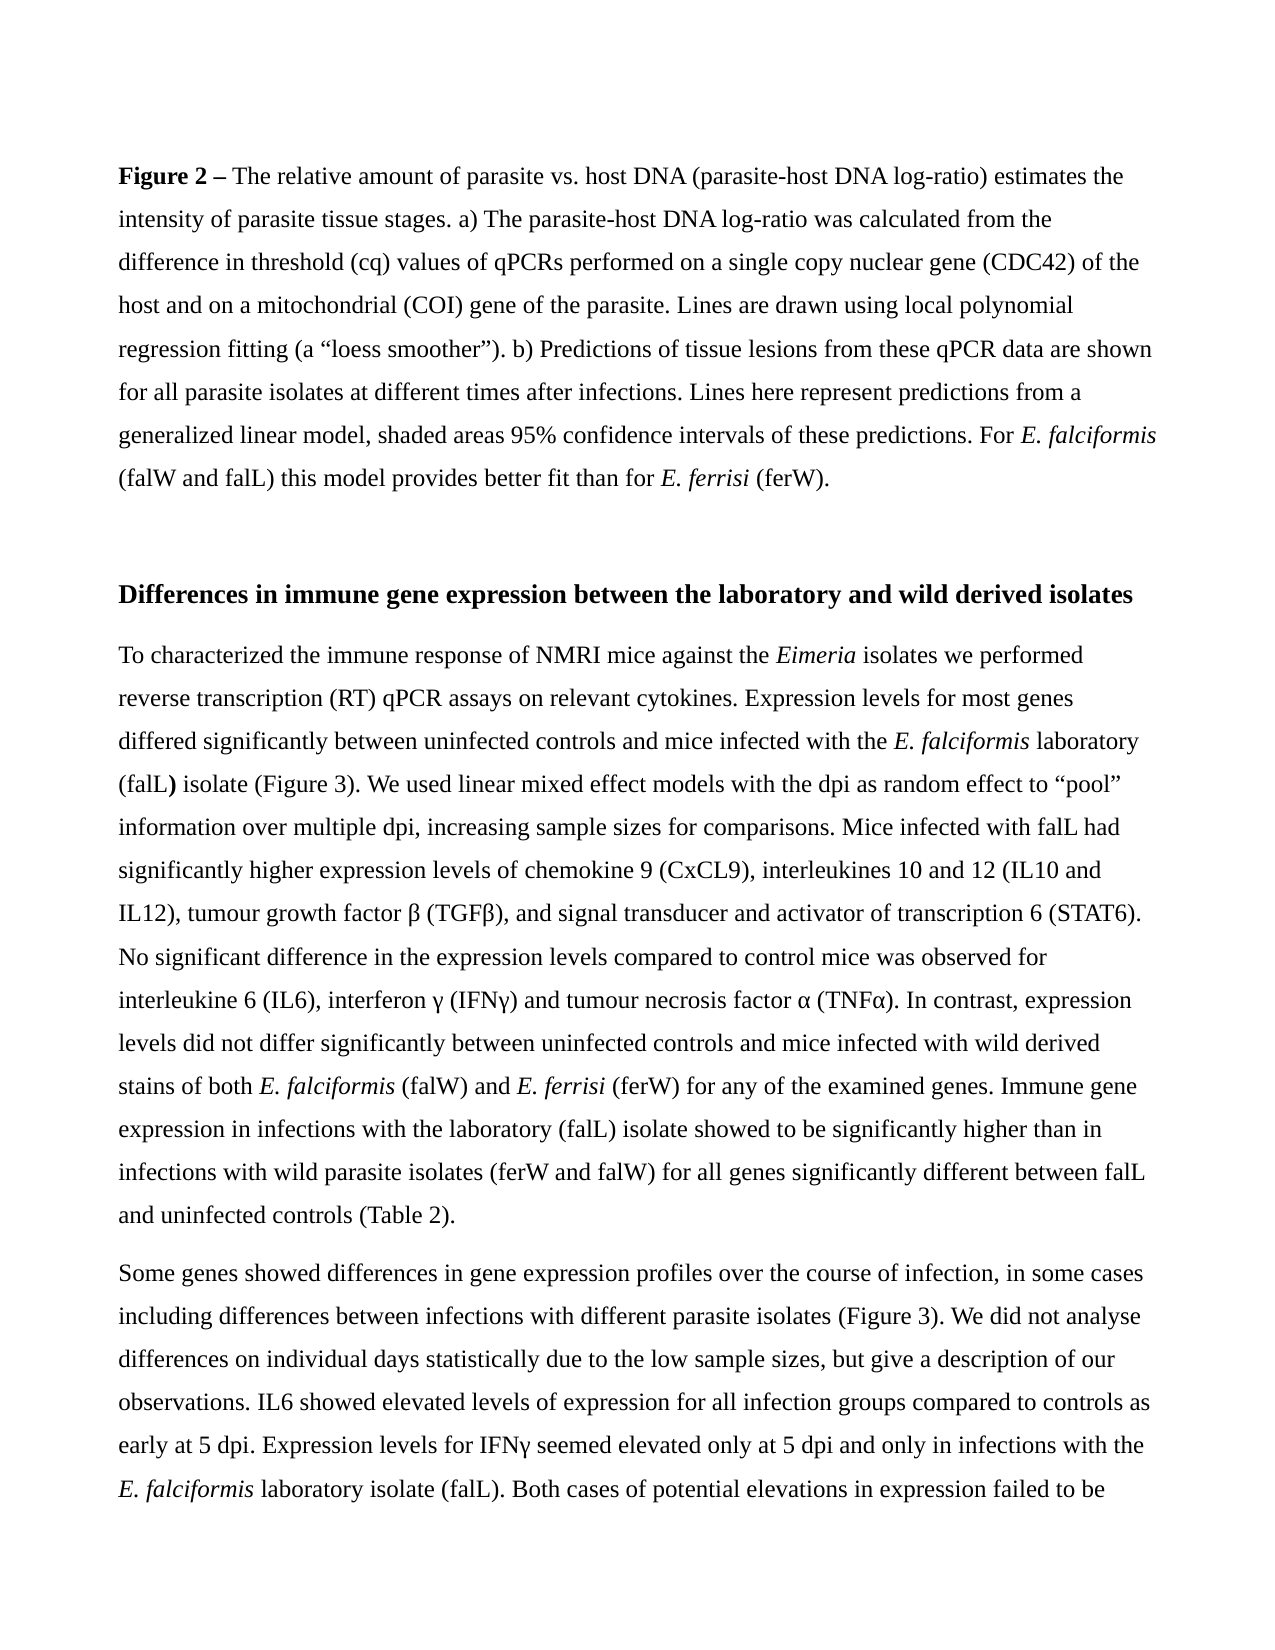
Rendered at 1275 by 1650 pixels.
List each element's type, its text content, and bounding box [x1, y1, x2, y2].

text Differences in immune gene expression between the laboratory and wild derived isolates [118, 578, 1157, 610]
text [118, 1258, 1157, 1502]
text To characterized the immune response of NMRI mice against the Eimeria isolates we performed reverse transcription (RT) qPCR assays on relevant cytokines. Expression levels for most genes differed significantly between uninfected controls and mice infected with the E. falciformis laboratory (falL) isolate (Figure 3). We used linear mixed effect models with the dpi as random effect to “pool” information over multiple dpi, increasing sample sizes for comparisons. Mice infected with falL had significantly higher expression levels of chemokine 9 (CxCL9), interleukines 10 and 12 (IL10 and IL12), tumour growth factor β (TGFβ), and signal transducer and activator of transcription 6 (STAT6). No significant difference in the expression levels compared to control mice was observed for interleukine 6 (IL6), interferon γ (IFNγ) and tumour necrosis factor α (TNFα). In contrast, expression levels did not differ significantly between uninfected controls and mice infected with wild derived stains of both E. falciformis (falW) and E. ferrisi (ferW) for any of the examined genes. Immune gene expression in infections with the laboratory (falL) isolate showed to be significantly higher than in infections with wild parasite isolates (ferW and falW) for all genes significantly different between falL and uninfected controls (Table 2). [118, 640, 1157, 1229]
text Figure 2 – The relative amount of parasite vs. host DNA (parasite-host DNA log-ratio) estimates the intensity of parasite tissue stages. a) The parasite-host DNA log-ratio was calculated from the difference in threshold (cq) values of qPCRs performed on a single copy nuclear gene (CDC42) of the host and on a mitochondrial (COI) gene of the parasite. Lines are drawn using local polynomial regression fitting (a “loess smoother”). b) Predictions of tissue lesions from these qPCR data are shown for all parasite isolates at different times after infections. Lines here represent predictions from a generalized linear model, shaded areas 95% confidence intervals of these predictions. For E. falciformis (falW and falL) this model provides better fit than for E. ferrisi (ferW). [118, 161, 1157, 492]
